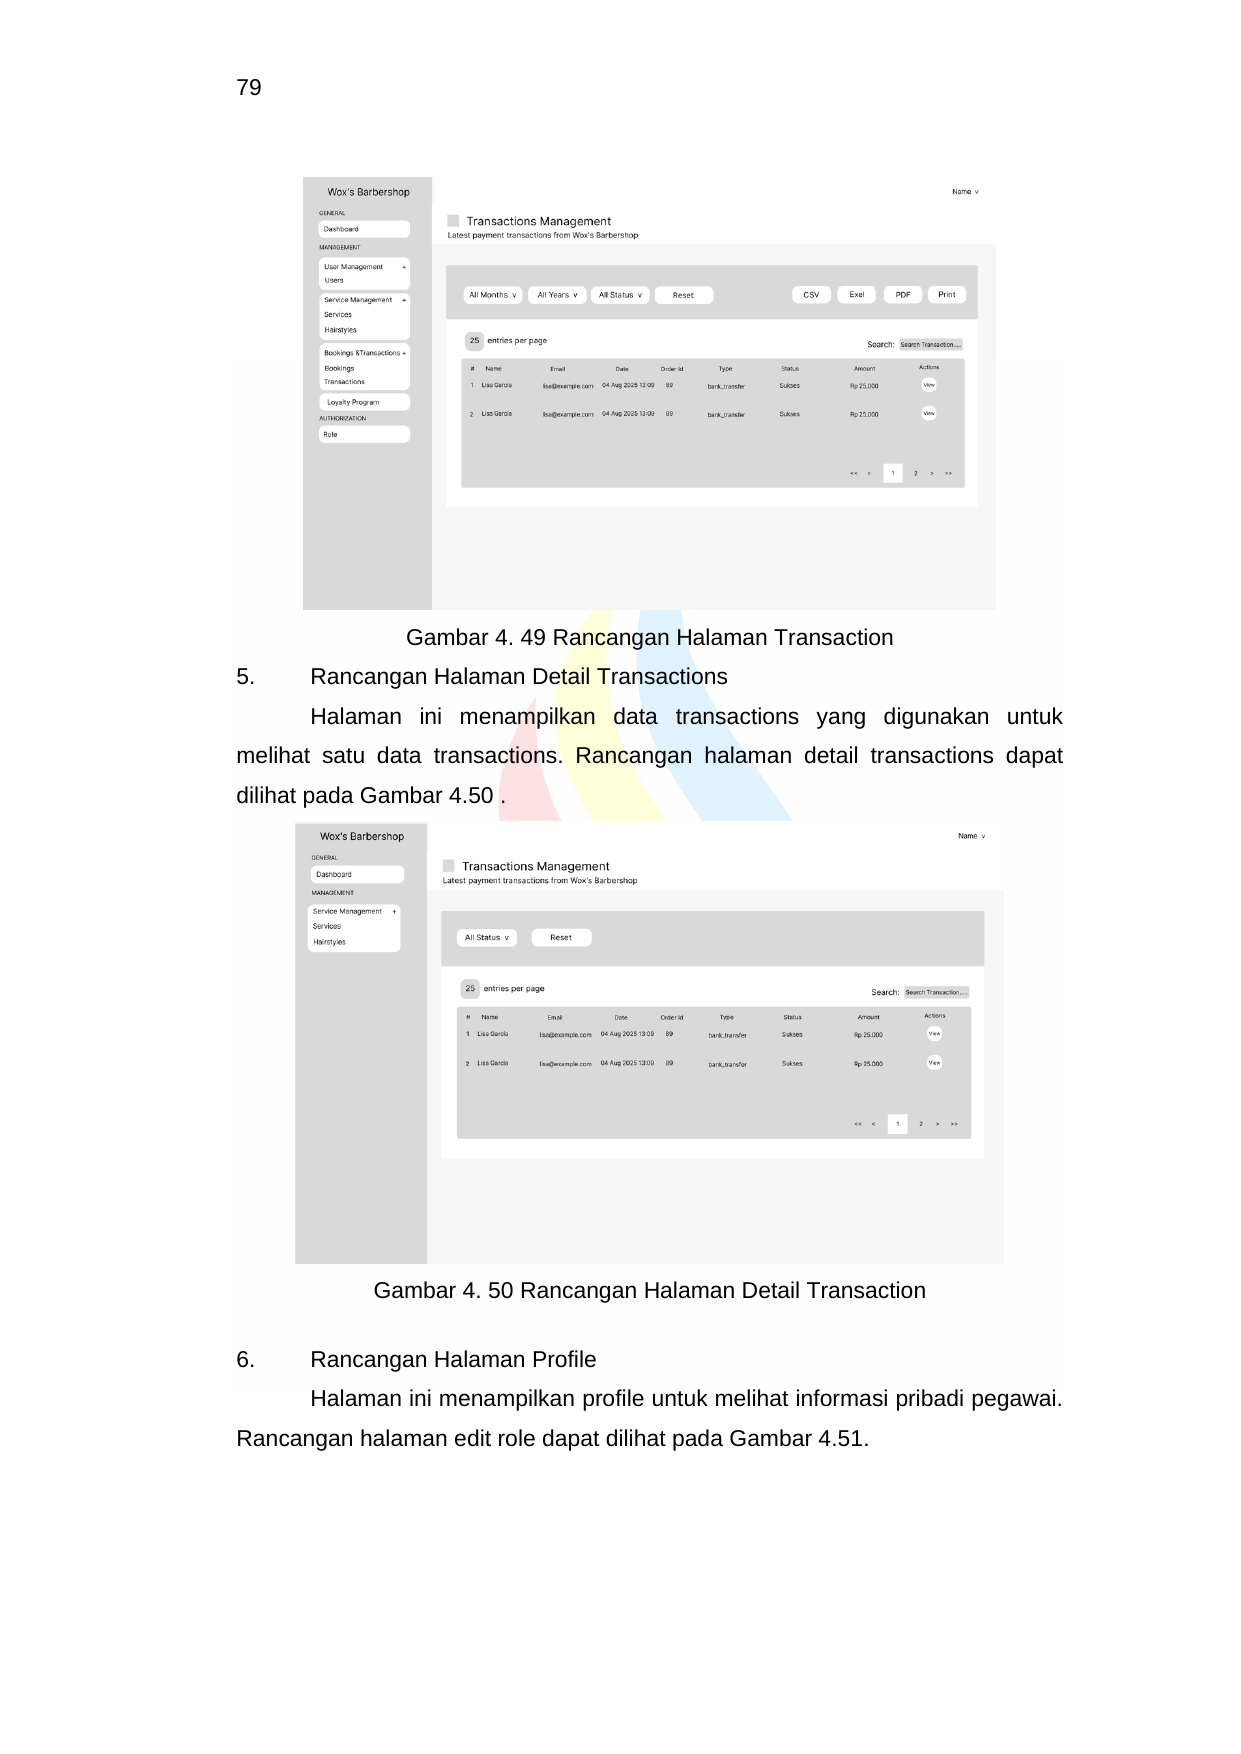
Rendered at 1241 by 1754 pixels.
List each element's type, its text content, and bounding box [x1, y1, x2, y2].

text Halaman ini menampilkan data transactions yang digunakan untuk melihat satu data transactions. Rancangan halaman detail transactions dapat dilihat pada Gambar 4.50 . [236, 703, 1063, 808]
list Rancangan Halaman Profile [236, 1346, 1063, 1372]
text Gambar 4. 49 Rancangan Halaman Transaction [236, 624, 1063, 650]
text Gambar 4. 50 Rancangan Halaman Detail Transaction [236, 1277, 1063, 1304]
picture [295, 821, 1004, 1264]
text Halaman ini menampilkan profile untuk melihat informasi pribadi pegawai. Rancangan halaman edit role dapat dilihat pada Gambar 4.51. [236, 1385, 1063, 1451]
list Rancangan Halaman Detail Transactions [236, 663, 1063, 690]
picture [303, 177, 997, 610]
